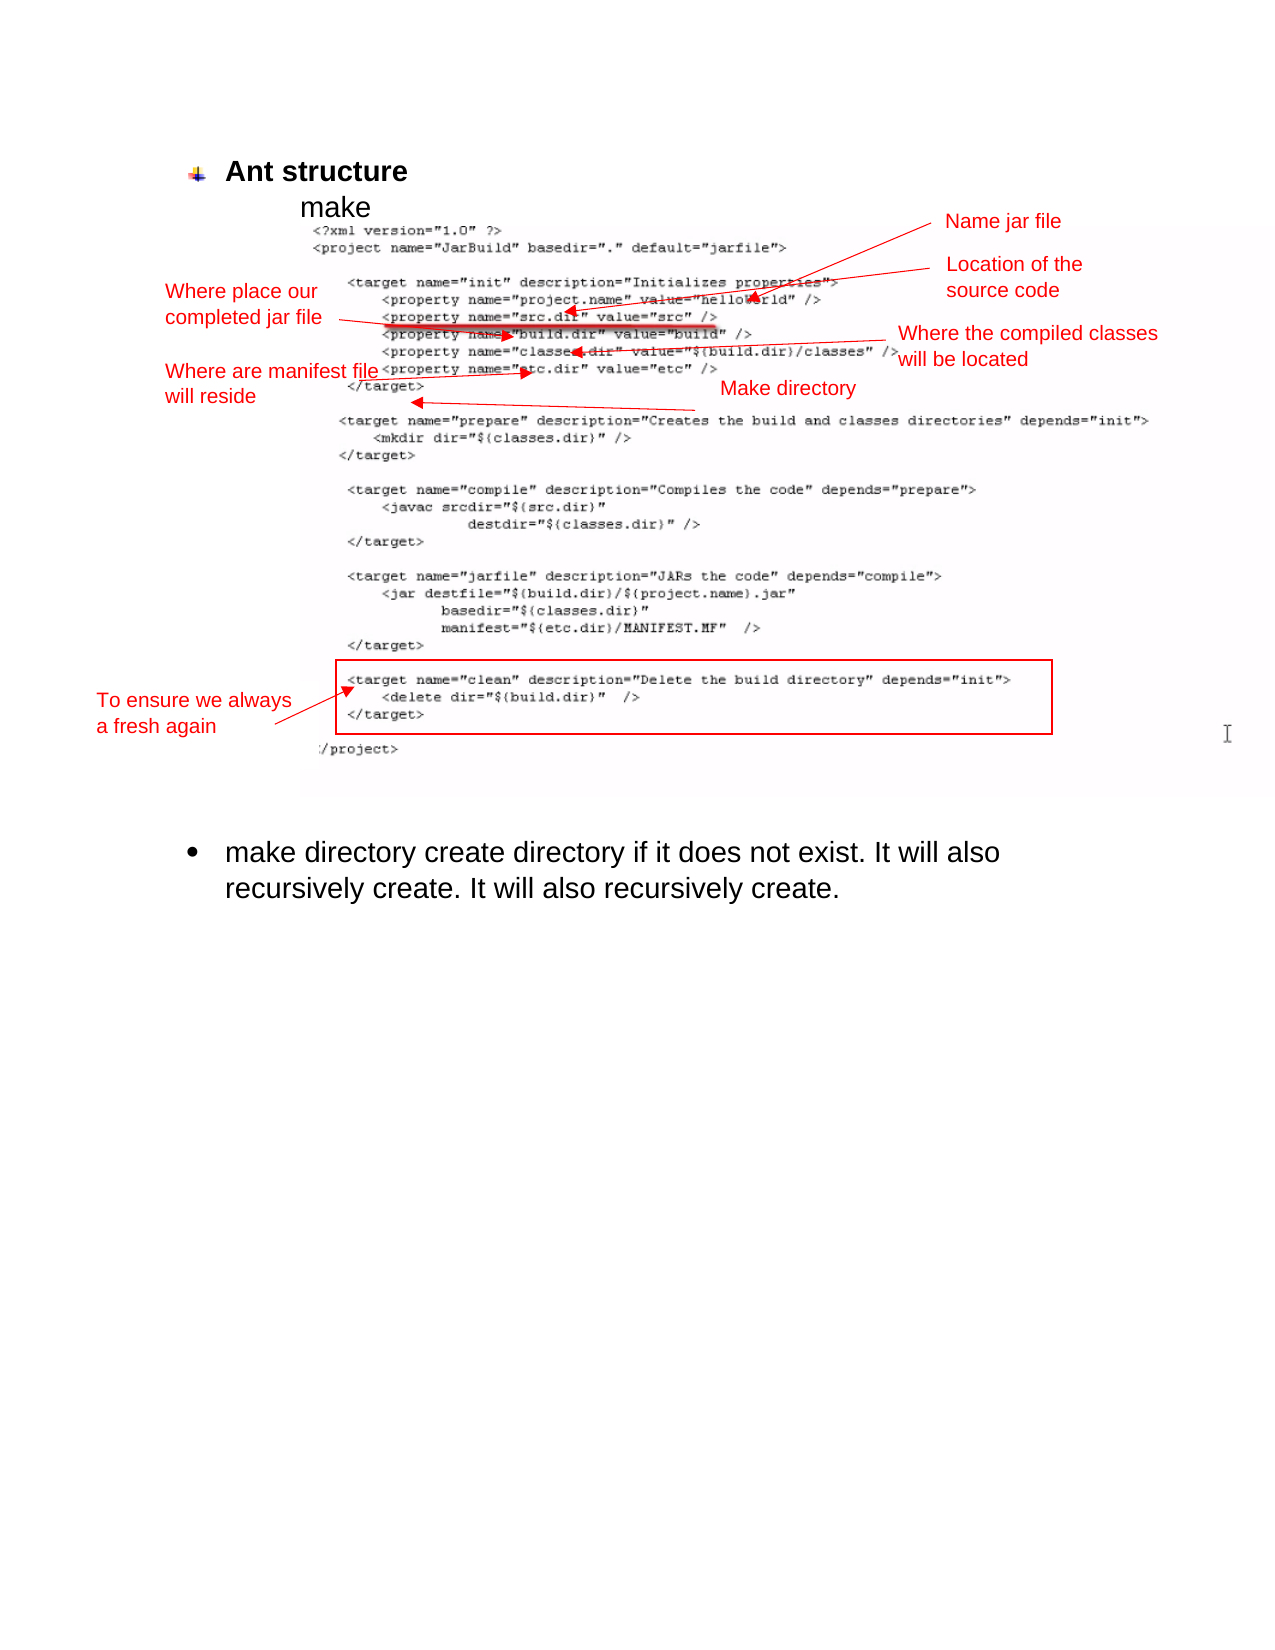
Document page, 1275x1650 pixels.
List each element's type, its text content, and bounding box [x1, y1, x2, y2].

list make directory create directory if it does not exist. It will also recursively create. It will also recursively create. [187, 835, 1125, 905]
picture [300, 226, 1275, 797]
picture [188, 165, 206, 182]
list make [300, 190, 1125, 226]
subtitle Ant structure [187, 154, 1125, 188]
picture [337, 661, 1051, 733]
picture [756, 288, 774, 295]
